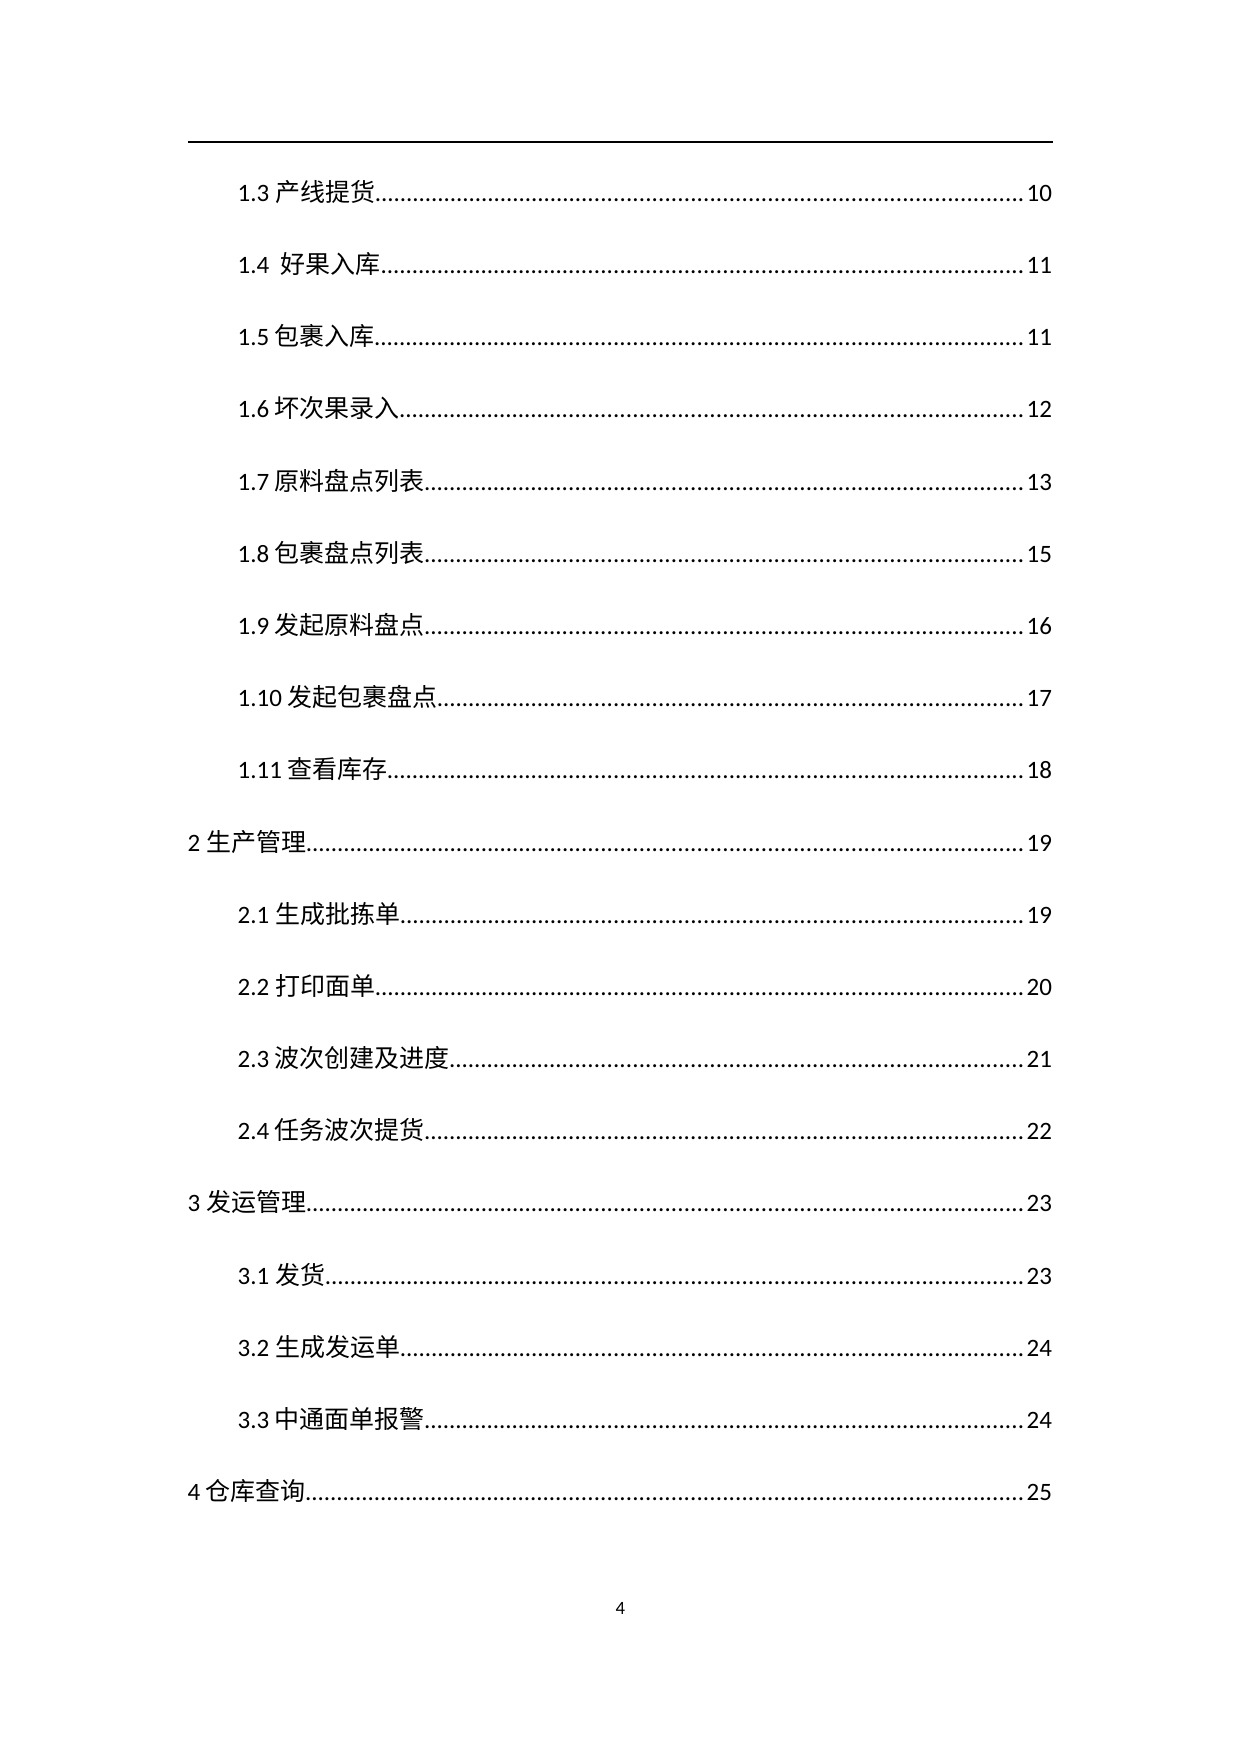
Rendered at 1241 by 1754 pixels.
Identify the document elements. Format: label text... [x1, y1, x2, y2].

text 1.9发起原料盘点 16 [237, 591, 1053, 656]
text 4仓库查询 25 [187, 1457, 1053, 1522]
text 2.3波次创建及进度 21 [237, 1024, 1053, 1089]
text 1.5包裹入库 11 [237, 302, 1053, 367]
text 3.3中通面单报警 24 [237, 1385, 1053, 1450]
text 2.4任务波次提货 22 [237, 1096, 1053, 1161]
text 1.3 产线提货 10 [237, 158, 1053, 223]
text 1.7原料盘点列表 13 [237, 447, 1053, 512]
text 1.11查看库存 18 [237, 735, 1053, 800]
text 1.10发起包裹盘点 17 [237, 663, 1053, 728]
text 2.2 打印面单 20 [237, 952, 1053, 1017]
text 3 发运管理 23 [187, 1168, 1053, 1233]
text 3.1 发货 23 [237, 1241, 1053, 1306]
text 2 生产管理 19 [187, 808, 1053, 873]
text 1.6坏次果录入 12 [237, 374, 1053, 439]
text 2.1 生成批拣单 19 [237, 880, 1053, 945]
text 1.8包裹盘点列表 15 [237, 519, 1053, 584]
text 1.4 好果入库 11 [237, 230, 1053, 295]
text 3.2 生成发运单 24 [237, 1313, 1053, 1378]
